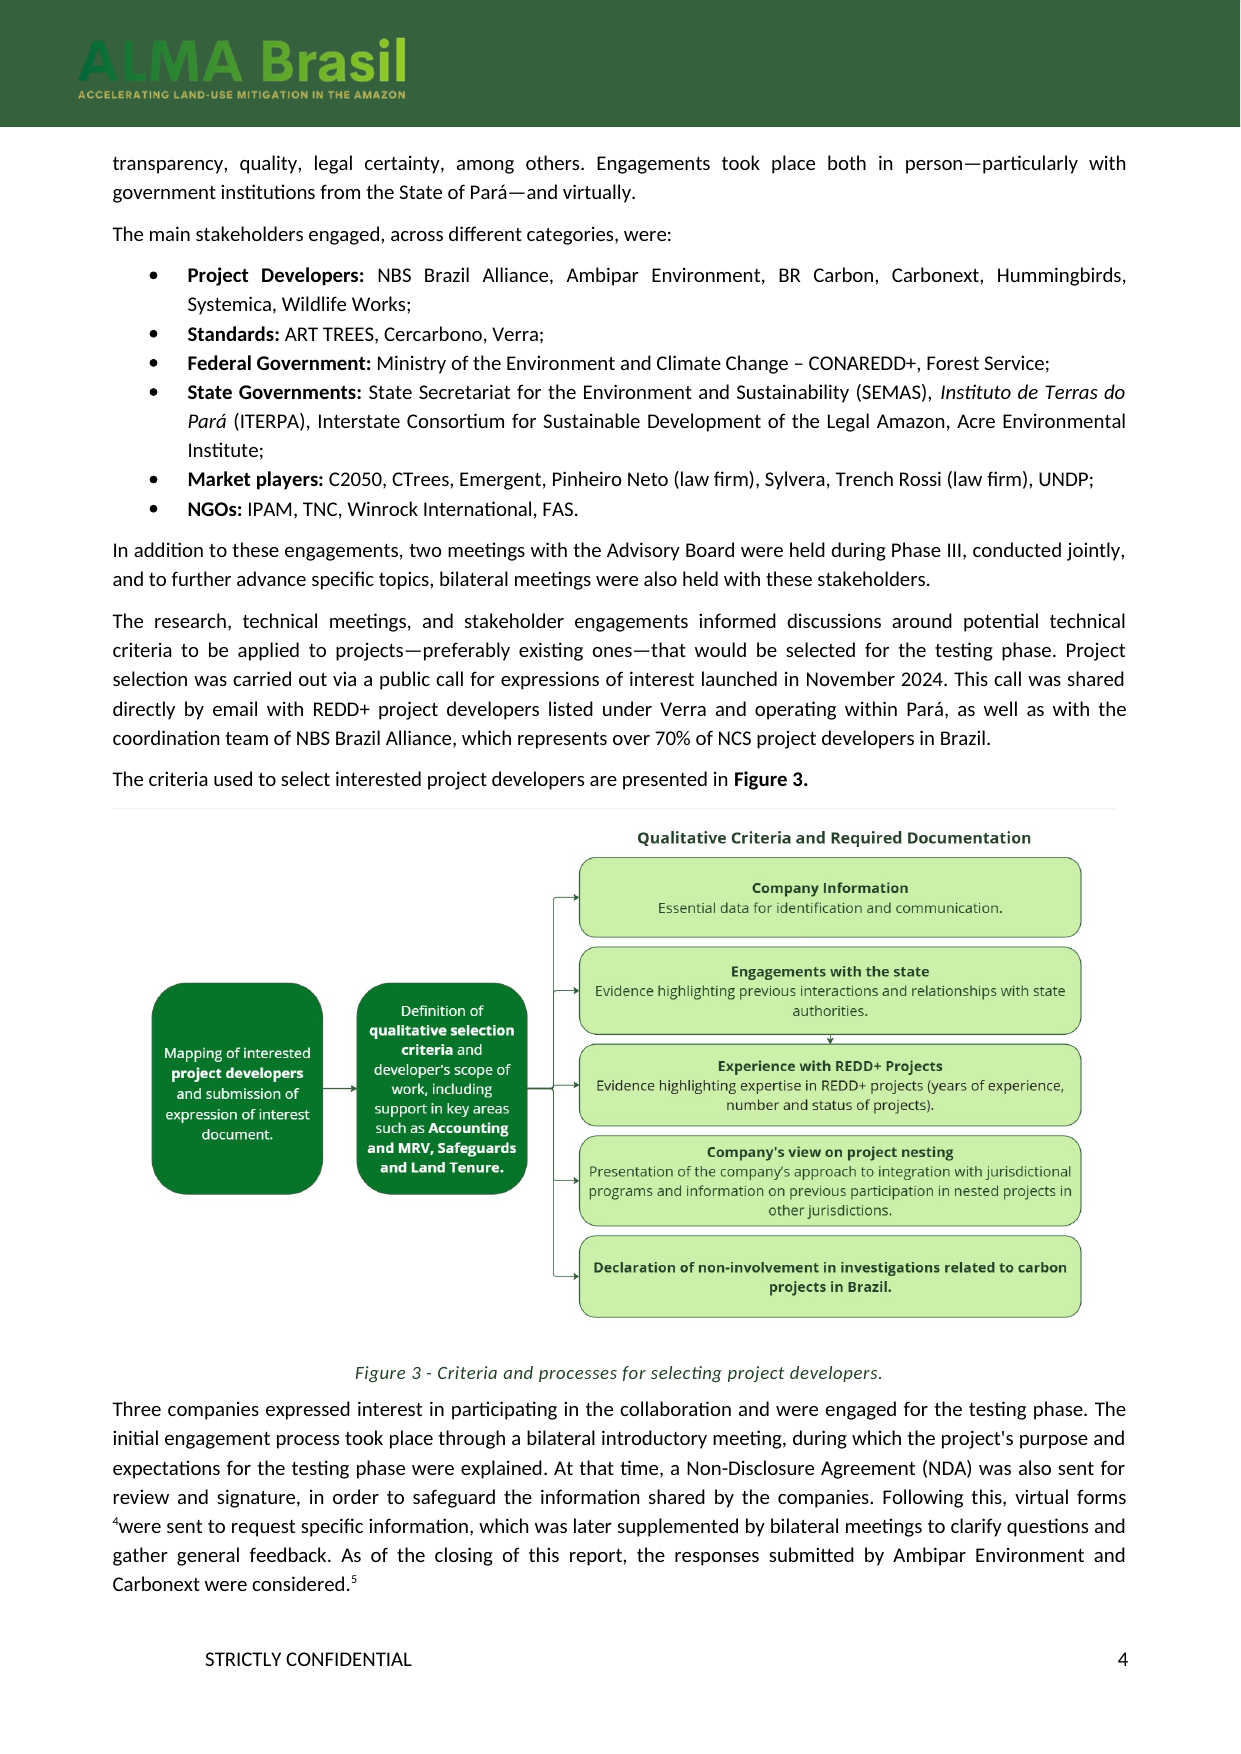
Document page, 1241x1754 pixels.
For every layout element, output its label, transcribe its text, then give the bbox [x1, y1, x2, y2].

text The criteria used to select interested project developers are presented in Figure 3. [112, 767, 1128, 792]
list Market players: C2050, CTrees, Emergent, Pinheiro Neto (law firm), Sylvera, Trench Rossi (law firm), UNDP; [150, 467, 1128, 492]
list Federal Government: Ministry of the Environment and Climate Change – CONAREDD+, Forest Service; [150, 350, 1128, 375]
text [112, 150, 1128, 204]
list Project Developers: NBS Brazil Alliance, Ambipar Environment, BR Carbon, Carbonext, Hummingbirds, Systemica, Wildlife Works; [150, 262, 1128, 317]
text In addition to these engagements, two meetings with the Advisory Board were held during Phase III, conducted jointly, and to further advance specific topics, bilateral meetings were also held with these stakeholders. [112, 537, 1128, 592]
picture [112, 808, 1117, 1345]
picture [21, 0, 465, 131]
text The main stakeholders engaged, across different categories, were: [112, 221, 1128, 246]
list NGOs: IPAM, TNC, Winrock International, FAS. [150, 496, 1128, 521]
text Figure 3 - Criteria and processes for selecting project developers. [112, 1361, 1128, 1384]
list Standards: ART TREES, Cercarbono, Verra; [150, 321, 1128, 346]
text Three companies expressed interest in participating in the collaboration and were engaged for the testing phase. The initial engagement process took place through a bilateral introductory meeting, during which the project's purpose and expectations for the testing phase were explained. At that time, a Non-Disclosure Agreement (NDA) was also sent for review and signature, in order to safeguard the information shared by the companies. Following this, virtual forms were sent to request specific information, which was later supplemented by bilateral meetings to clarify questions and gather general feedback. As of the closing of this report, the responses submitted by Ambipar Environment and Carbonext were considered. [112, 1396, 1128, 1597]
text The research, technical meetings, and stakeholder engagements informed discussions around potential technical criteria to be applied to projects—preferably existing ones—that would be selected for the testing phase. Project selection was carried out via a public call for expressions of interest launched in November 2024. This call was shared directly by email with REDD+ project developers listed under Verra and operating within Pará, as well as with the coordination team of NBS Brazil Alliance, which represents over 70% of NCS project developers in Brazil. [112, 608, 1128, 750]
list State Governments: State Secretariat for the Environment and Sustainability (SEMAS), Instituto de Terras do Pará (ITERPA), Interstate Consortium for Sustainable Development of the Legal Amazon, Acre Environmental Institute; [150, 379, 1128, 463]
